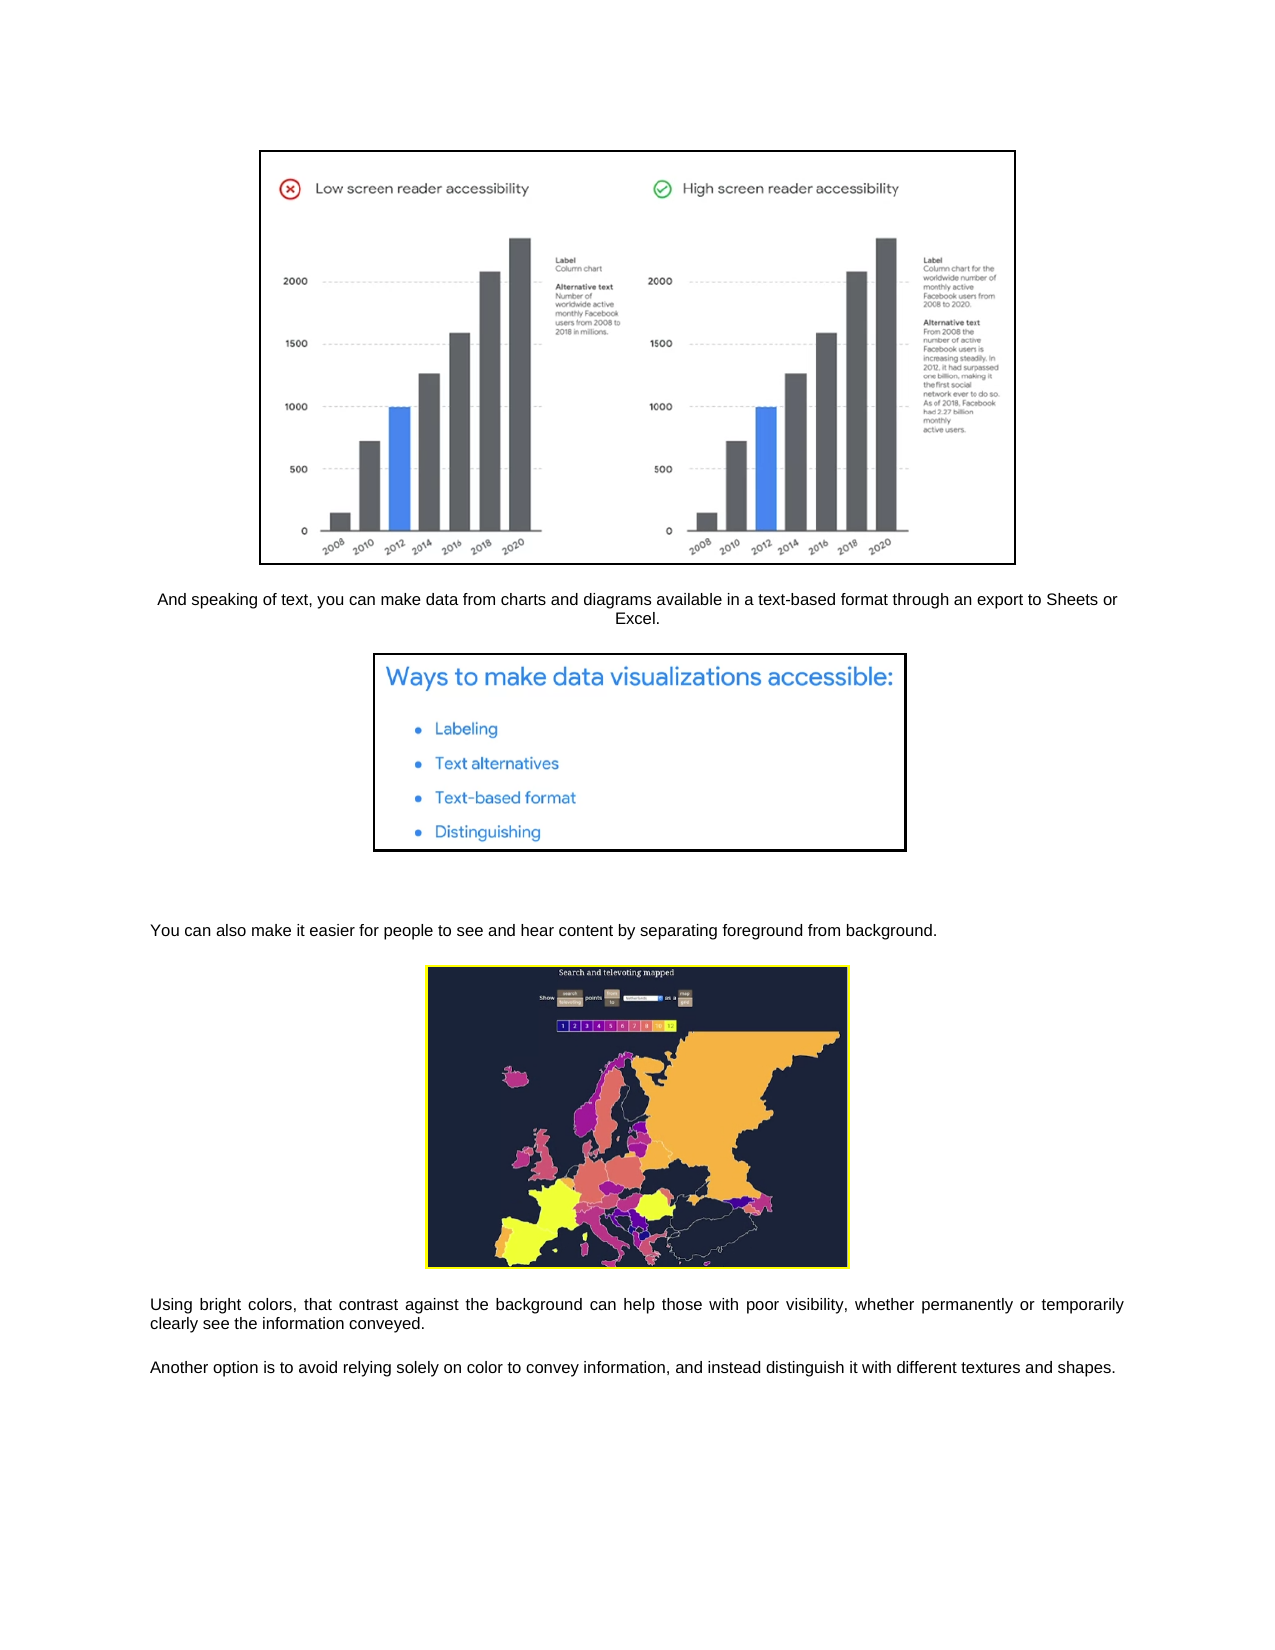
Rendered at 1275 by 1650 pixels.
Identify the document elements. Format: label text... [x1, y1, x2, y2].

picture [428, 967, 848, 1267]
picture [375, 655, 904, 849]
text Using bright colors, that contrast against the background can help those with poor visibility, whether permanently or temporarily clearly see the information conveyed. [150, 1294, 1125, 1333]
text You can also make it easier for people to see and hear content by separating foreground from background. [150, 921, 1125, 940]
picture [261, 152, 1014, 563]
text And speaking of text, you can make data from charts and diagrams available in a text-based format through an export to Sheets or Excel. [150, 590, 1125, 628]
text Another option is to avoid relying solely on color to convey information, and instead distinguish it with different textures and shapes. [150, 1358, 1125, 1377]
